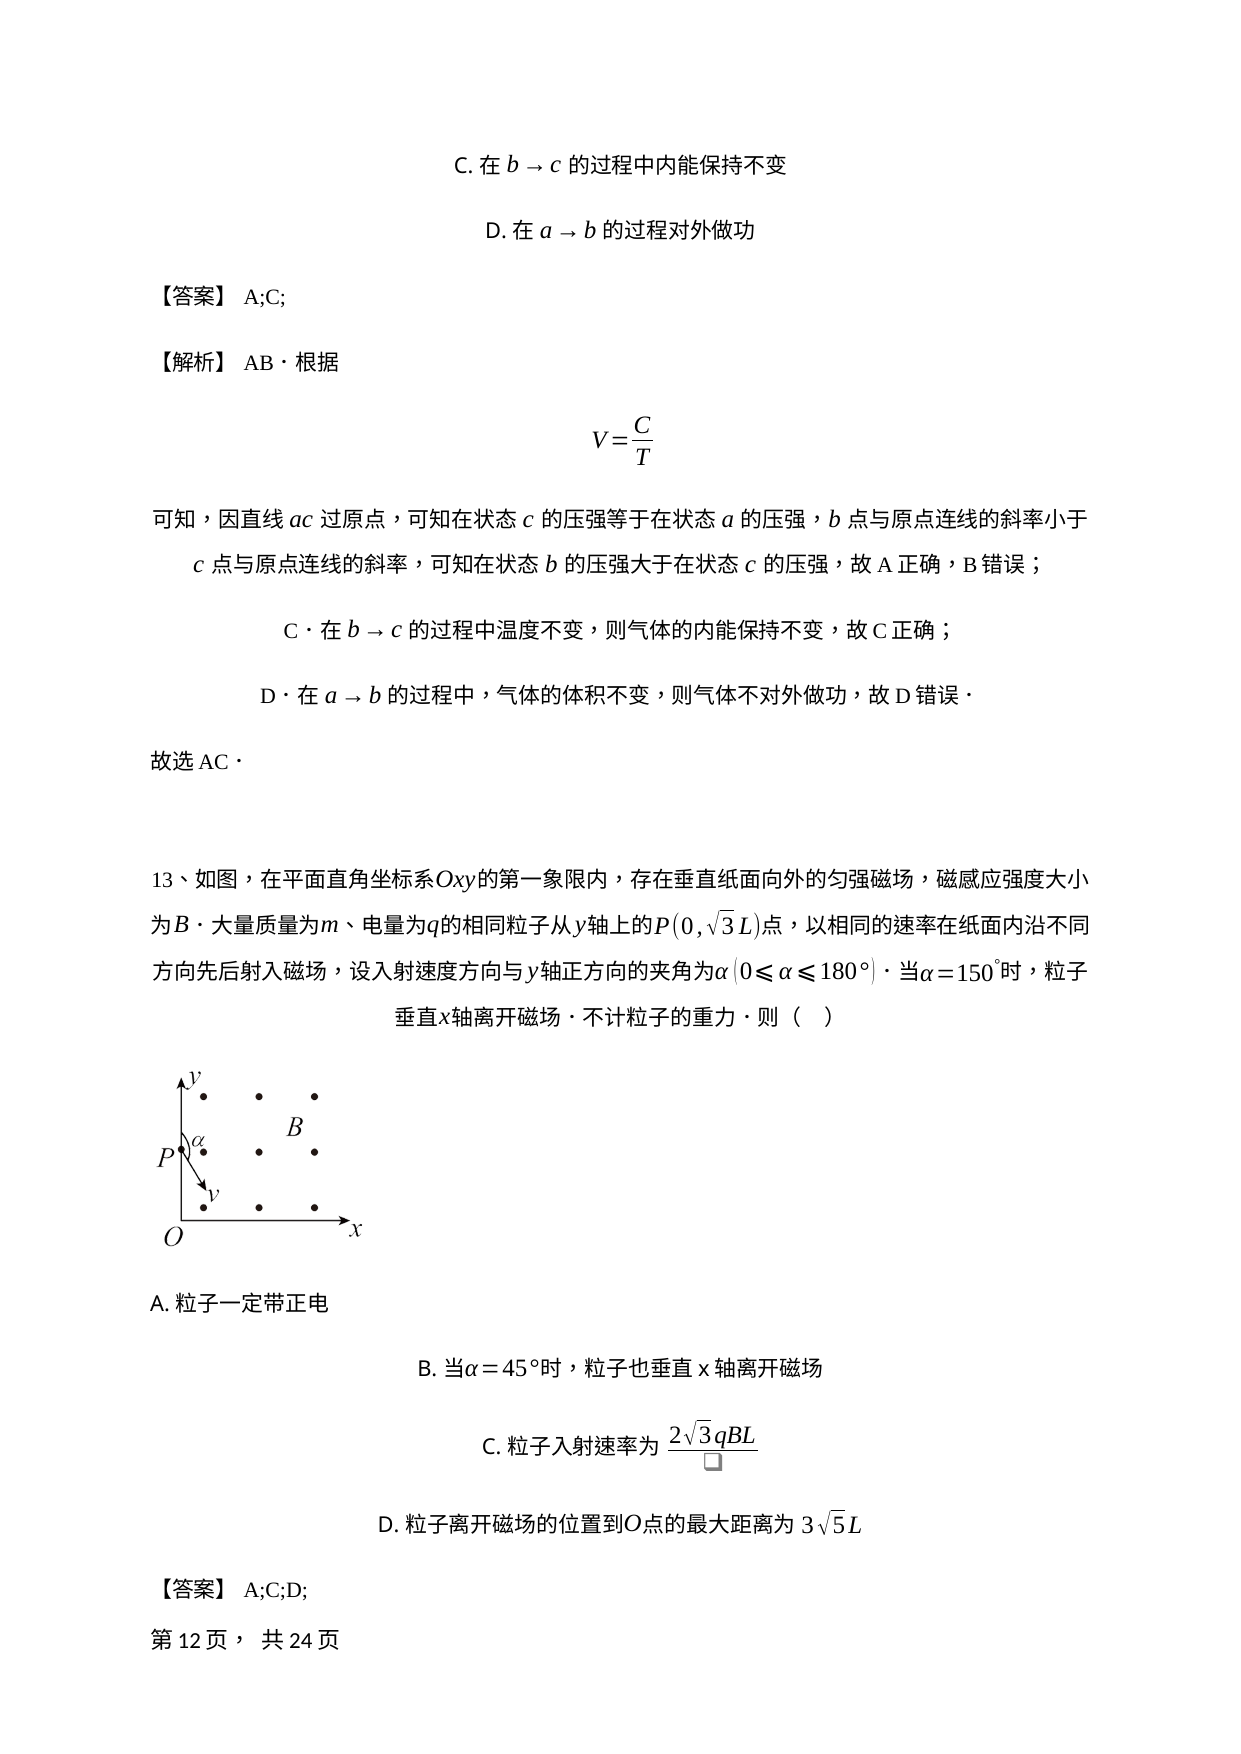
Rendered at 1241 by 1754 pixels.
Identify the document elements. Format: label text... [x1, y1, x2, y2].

text 【解析】 AB．根据 [150, 347, 1090, 376]
text C. 在 的过程中内能保持不变 [150, 150, 1090, 180]
text 13、如图，在平面直角坐标系的第一象限内，存在垂直纸面向外的匀强磁场，磁感应强度大小为．大量质量为、电量为的相同粒子从轴上的点，以相同的速率在纸面内沿不同方向先后射入磁场，设入射速度方向与轴正方向的夹角为．当时，粒子垂直轴离开磁场．不计粒子的重力．则（ ） [150, 864, 1090, 1031]
text A. 粒子一定带正电 [150, 1288, 1090, 1317]
text 故选AC． [150, 746, 1090, 776]
text D. 粒子离开磁场的位置到点的最大距离为 [150, 1508, 1090, 1538]
text C．在 的过程中温度不变，则气体的内能保持不变，故C正确； [150, 615, 1090, 644]
text C. 粒子入射速率为 [150, 1419, 1090, 1473]
text 可知，因直线 过原点，可知在状态 的压强等于在状态 的压强， 点与原点连线的斜率小于 点与原点连线的斜率，可知在状态 的压强大于在状态 的压强，故A正确，B错误； [150, 504, 1090, 579]
picture [150, 1067, 367, 1253]
text 【答案】 A;C;D; [150, 1574, 1090, 1604]
text D. 在 的过程对外做功 [150, 216, 1090, 245]
text B. 当时，粒子也垂直x轴离开磁场 [150, 1353, 1090, 1383]
text 【答案】 A;C; [150, 281, 1090, 311]
text D．在 的过程中，气体的体积不变，则气体不对外做功，故D错误． [150, 680, 1090, 710]
